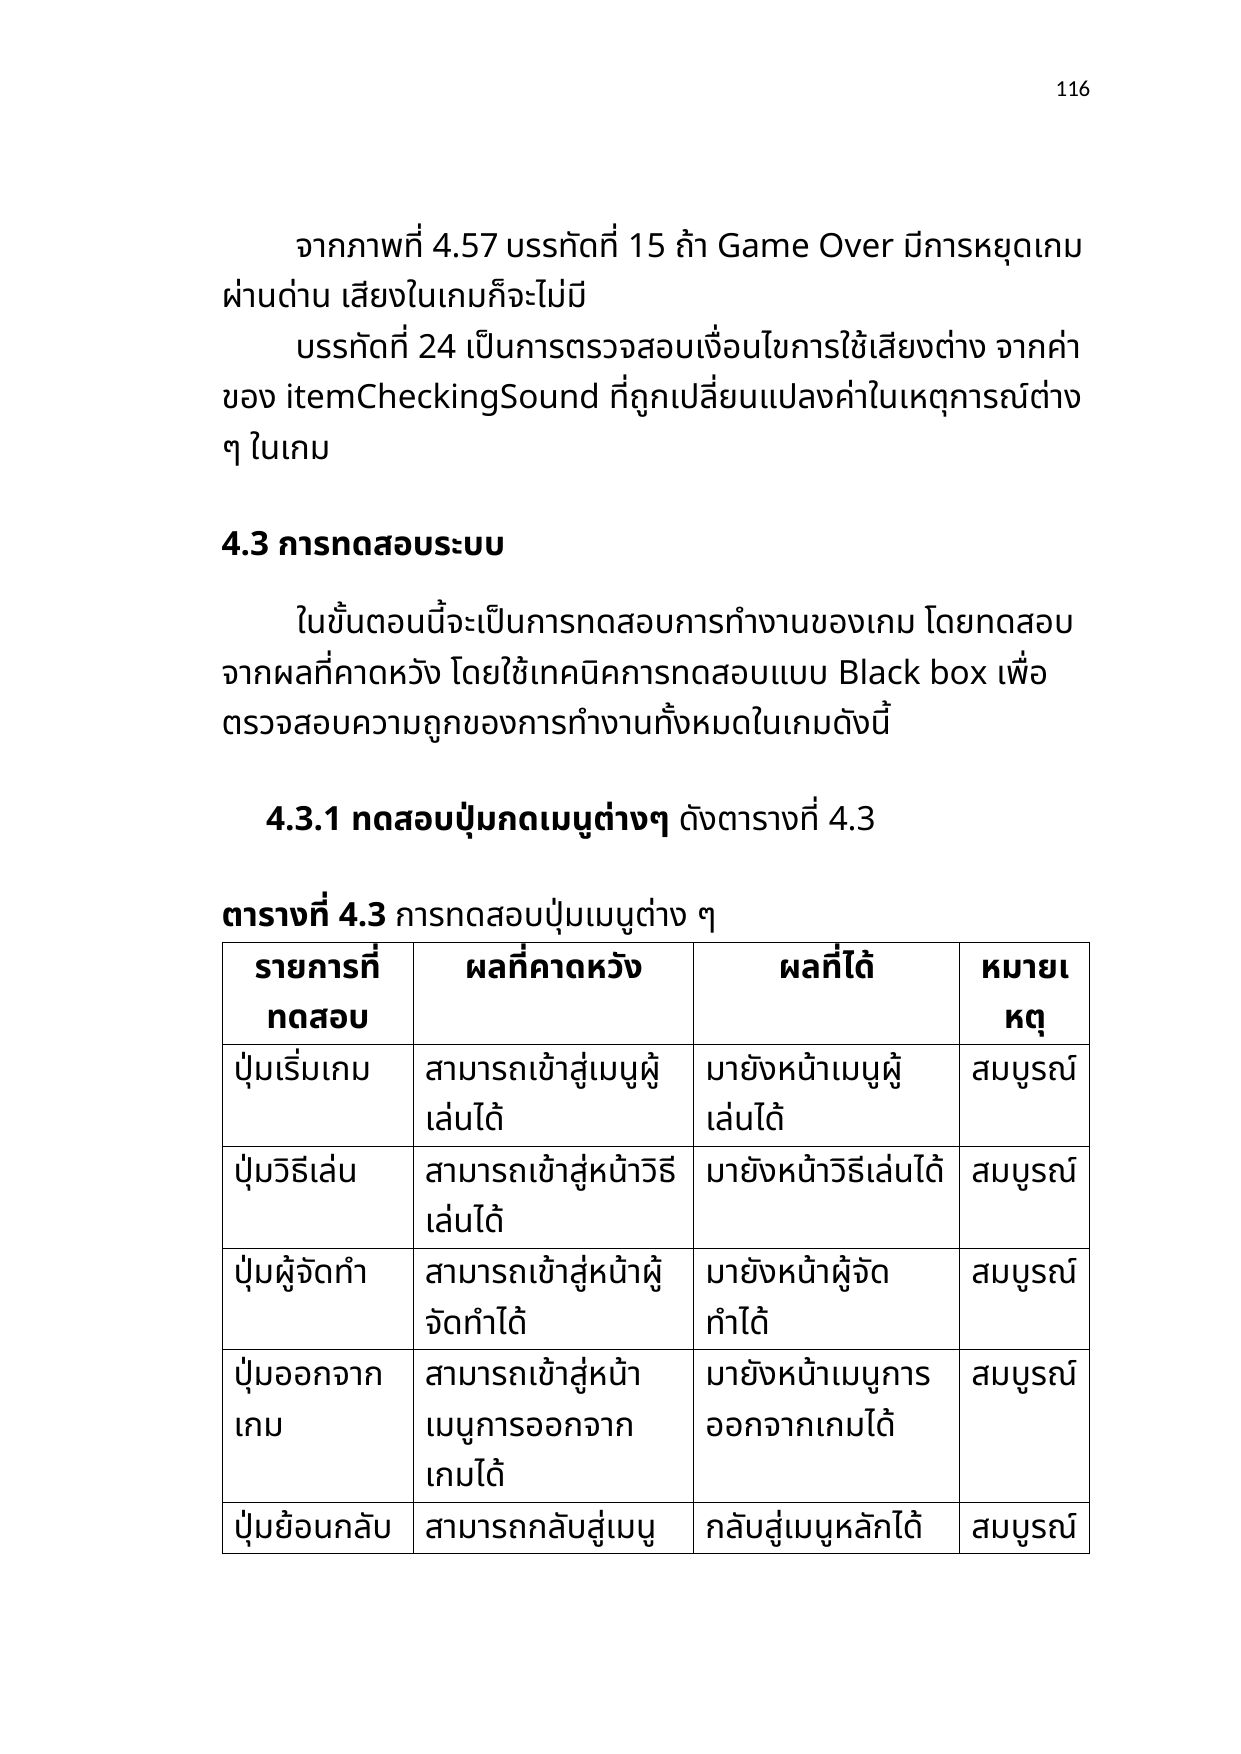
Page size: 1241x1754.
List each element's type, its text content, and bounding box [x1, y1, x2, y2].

table_header หมายเหตุ [960, 943, 1089, 1044]
table_cell มายังหน้าวิธีเล่นได้ [694, 1147, 959, 1247]
table_cell สามารถเข้าสู่หน้าผู้จัดทำได้ [414, 1249, 693, 1349]
table_cell ปุ่มเริ่มเกม [223, 1045, 413, 1146]
table_cell สามารถเข้าสู่หน้าเมนูการออกจากเกมได้ [414, 1350, 693, 1502]
table_cell สามารถเข้าสู่หน้าวิธีเล่นได้ [414, 1147, 693, 1247]
table_cell ปุ่มวิธีเล่น [223, 1147, 413, 1247]
table_cell ปุ่มย้อนกลับ [223, 1503, 413, 1553]
table_cell ปุ่มผู้จัดทำ [223, 1249, 413, 1349]
text บรรทัดที่ 24 เป็นการตรวจสอบเงื่อนไขการใช้เสียงต่าง จากค่าของ itemCheckingSound ที่ถูกเปลี่ยนแปลงค่าในเหตุการณ์ต่าง ๆ ในเกม [221, 322, 1090, 474]
table_cell สมบูรณ์ [960, 1147, 1089, 1247]
text 4.3.1 ทดสอบปุ่มกดเมนูต่างๆ ดังตารางที่ 4.3 [221, 795, 1090, 846]
text 4.3 การทดสอบระบบ [221, 519, 1090, 570]
table_cell สามารถเข้าสู่เมนูผู้เล่นได้ [414, 1045, 693, 1146]
table_cell มายังหน้าผู้จัดทำได้ [694, 1249, 959, 1349]
table_header รายการที่ทดสอบ [223, 943, 413, 1044]
table_header ผลที่ได้ [694, 943, 959, 1044]
table_cell สมบูรณ์ [960, 1045, 1089, 1146]
table_cell สมบูรณ์ [960, 1249, 1089, 1349]
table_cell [414, 1503, 693, 1553]
table_cell สมบูรณ์ [960, 1350, 1089, 1502]
table_header ผลที่คาดหวัง [414, 943, 693, 1044]
table_cell สมบูรณ์ [960, 1503, 1089, 1553]
table_cell ปุ่มออกจากเกม [223, 1350, 413, 1502]
table_cell มายังหน้าเมนูการออกจากเกมได้ [694, 1350, 959, 1502]
text ตารางที่ 4.3 การทดสอบปุ่มเมนูต่าง ๆ [221, 891, 1090, 942]
table_cell กลับสู่เมนูหลักได้ [694, 1503, 959, 1553]
table_cell มายังหน้าเมนูผู้เล่นได้ [694, 1045, 959, 1146]
text จากภาพที่ 4.57บรรทัดที่ 15 ถ้า Game Over มีการหยุดเกม ผ่านด่าน เสียงในเกมก็จะไม่มี [221, 221, 1090, 322]
text ในขั้นตอนนี้จะเป็นการทดสอบการทำงานของเกม โดยทดสอบจากผลที่คาดหวัง โดยใช้เทคนิคการทดสอบแบบ Black box เพื่อตรวจสอบความถูกของการทำงานทั้งหมดในเกมดังนี้ [221, 598, 1090, 750]
